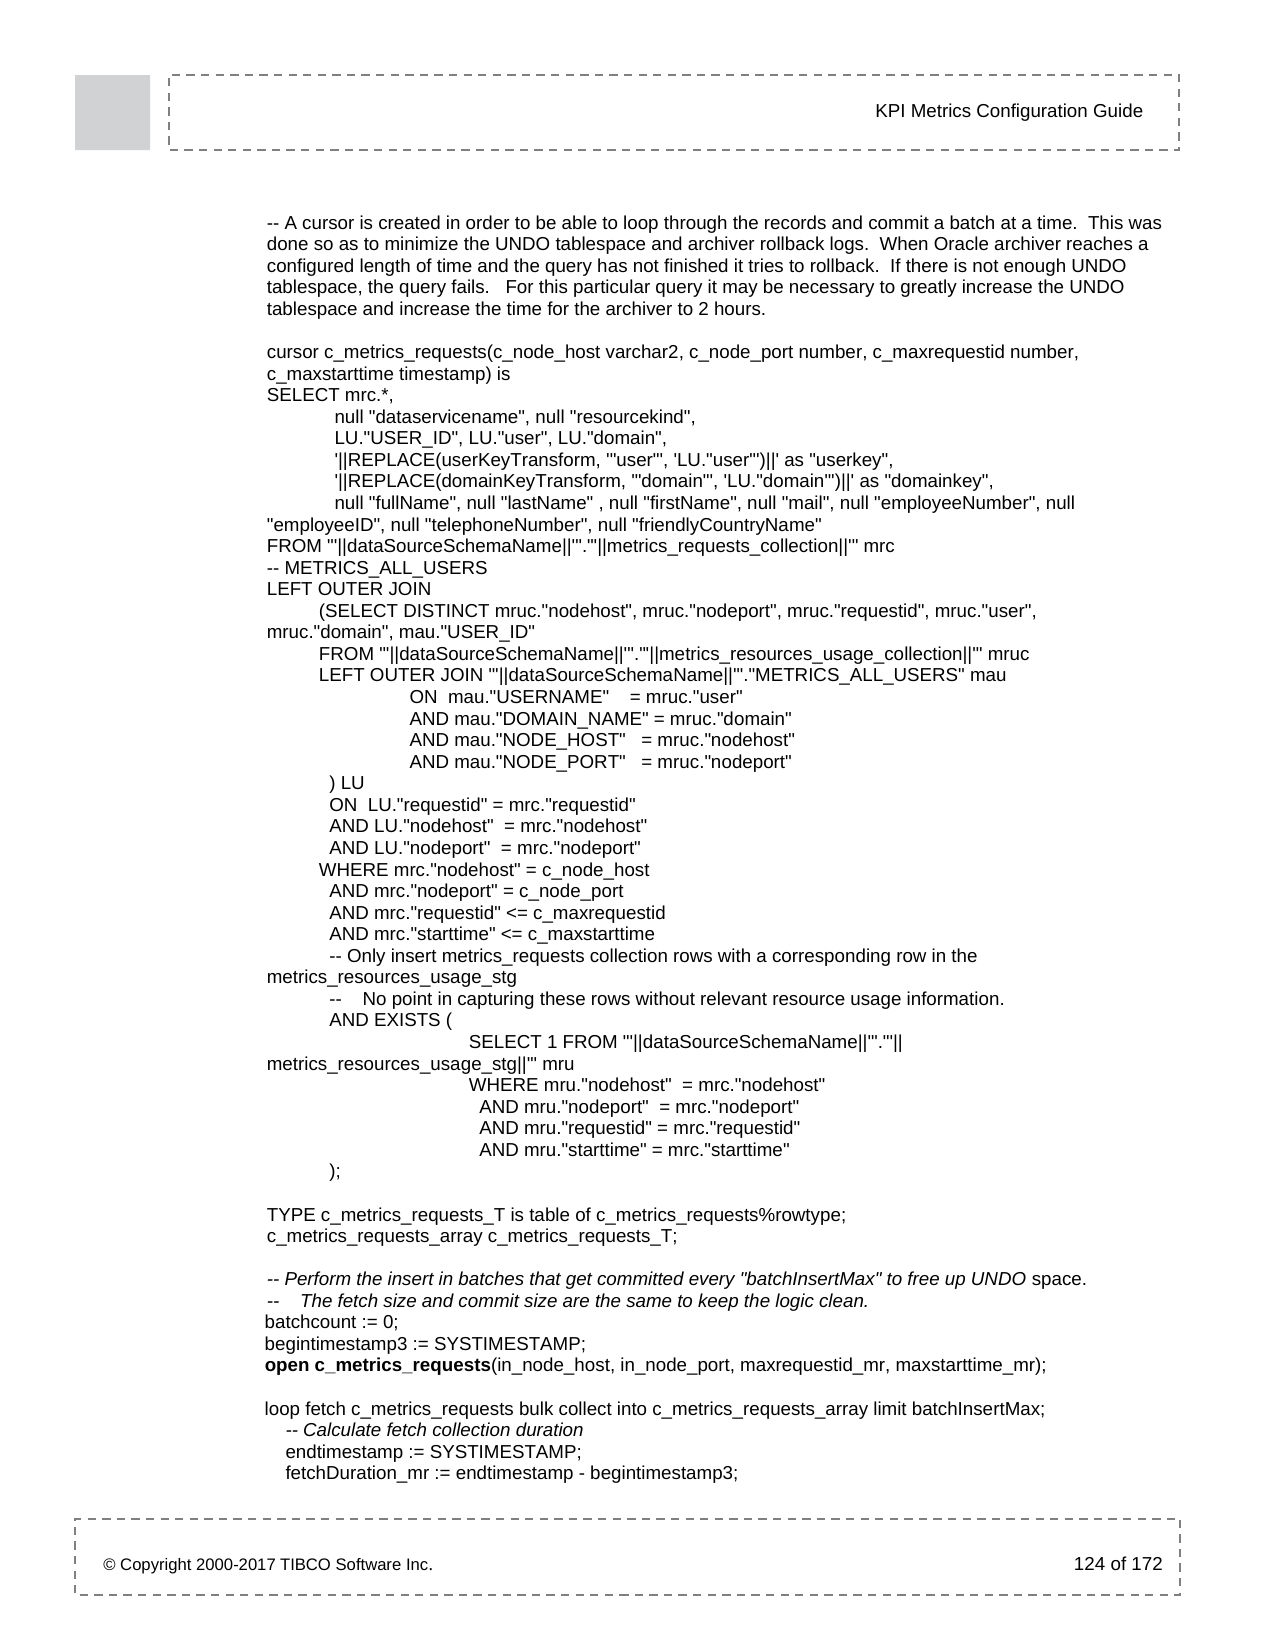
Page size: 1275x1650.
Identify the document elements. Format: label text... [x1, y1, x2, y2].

text -- METRICS_ALL_USERS [244, 556, 1162, 578]
text -- Perform the insert in batches that get committed every "batchInsertMax" to free up UNDO space. [244, 1268, 1162, 1289]
text -- Calculate fetch collection duration [244, 1419, 1162, 1441]
text loop fetch c_metrics_requests bulk collect into c_metrics_requests_array limit batchInsertMax; [244, 1397, 1162, 1419]
text open c_metrics_requests(in_node_host, in_node_port, maxrequestid_mr, maxstarttime_mr); [244, 1354, 1162, 1376]
text '||REPLACE(domainKeyTransform, '"domain"', 'LU."domain"')||' as "domainkey", [244, 470, 1162, 492]
text cursor c_metrics_requests(c_node_host varchar2, c_node_port number, c_maxrequestid number, c_maxstarttime timestamp) is [244, 341, 1162, 384]
text WHERE mrc."nodehost" = c_node_host [244, 858, 1162, 880]
text ); [244, 1160, 1162, 1182]
text ON mau."USERNAME" = mruc."user" [244, 686, 1162, 707]
text -- The fetch size and commit size are the same to keep the logic clean. [244, 1289, 1162, 1311]
text -- Only insert metrics_requests collection rows with a corresponding row in the metrics_resources_usage_stg [244, 944, 1162, 988]
text null "dataservicename", null "resourcekind", [244, 406, 1162, 427]
text AND mrc."nodeport" = c_node_port [244, 880, 1162, 901]
text (SELECT DISTINCT mruc."nodehost", mruc."nodeport", mruc."requestid", mruc."user", mruc."domain", mau."USER_ID" [244, 599, 1162, 643]
text AND mrc."starttime" <= c_maxstarttime [244, 923, 1162, 944]
text fetchDuration_mr := endtimestamp - begintimestamp3; [244, 1462, 1162, 1484]
text AND LU."nodeport" = mrc."nodeport" [244, 837, 1162, 858]
text LEFT OUTER JOIN "'||dataSourceSchemaName||'"."METRICS_ALL_USERS" mau [244, 664, 1162, 686]
text AND mau."NODE_HOST" = mruc."nodehost" [244, 729, 1162, 751]
text SELECT 1 FROM "'||dataSourceSchemaName||'"."'||metrics_resources_usage_stg||'" mru [244, 1031, 1162, 1074]
text begintimestamp3 := SYSTIMESTAMP; [244, 1333, 1162, 1354]
text AND EXISTS ( [244, 1009, 1162, 1031]
text c_metrics_requests_array c_metrics_requests_T; [244, 1225, 1162, 1246]
text FROM "'||dataSourceSchemaName||'"."'||metrics_requests_collection||'" mrc [267, 535, 1162, 556]
text ON LU."requestid" = mrc."requestid" [244, 794, 1162, 815]
text null "fullName", null "lastName" , null "firstName", null "mail", null "employeeNumber", null "employeeID", null "telephoneNumber", null "friendlyCountryName" [244, 492, 1162, 535]
text '||REPLACE(userKeyTransform, '"user"', 'LU."user"')||' as "userkey", [244, 449, 1162, 470]
text ) LU [244, 772, 1162, 794]
text AND mru."nodeport" = mrc."nodeport" [244, 1096, 1162, 1117]
text AND LU."nodehost" = mrc."nodehost" [244, 815, 1162, 837]
text batchcount := 0; [244, 1311, 1162, 1333]
text endtimestamp := SYSTIMESTAMP; [244, 1441, 1162, 1462]
text -- No point in capturing these rows without relevant resource usage information. [244, 988, 1162, 1009]
text LEFT OUTER JOIN [244, 578, 1162, 599]
text FROM "'||dataSourceSchemaName||'"."'||metrics_resources_usage_collection||'" mruc [244, 643, 1162, 664]
text SELECT mrc.*, [244, 384, 1162, 406]
text -- A cursor is created in order to be able to loop through the records and commit a batch at a time. This was done so as to minimize the UNDO tablespace and archiver rollback logs. When Oracle archiver reaches a configured length of time and the query has not finished it tries to rollback. If there is not enough UNDO tablespace, the query fails. For this particular query it may be necessary to greatly increase the UNDO tablespace and increase the time for the archiver to 2 hours. [244, 211, 1162, 319]
text AND mrc."requestid" <= c_maxrequestid [244, 901, 1162, 923]
text TYPE c_metrics_requests_T is table of c_metrics_requests%rowtype; [244, 1203, 1162, 1225]
text AND mru."starttime" = mrc."starttime" [244, 1139, 1162, 1160]
text LU."USER_ID", LU."user", LU."domain", [244, 427, 1162, 449]
text AND mru."requestid" = mrc."requestid" [244, 1117, 1162, 1139]
text WHERE mru."nodehost" = mrc."nodehost" [244, 1074, 1162, 1096]
text AND mau."DOMAIN_NAME" = mruc."domain" [244, 707, 1162, 729]
text AND mau."NODE_PORT" = mruc."nodeport" [244, 751, 1162, 772]
